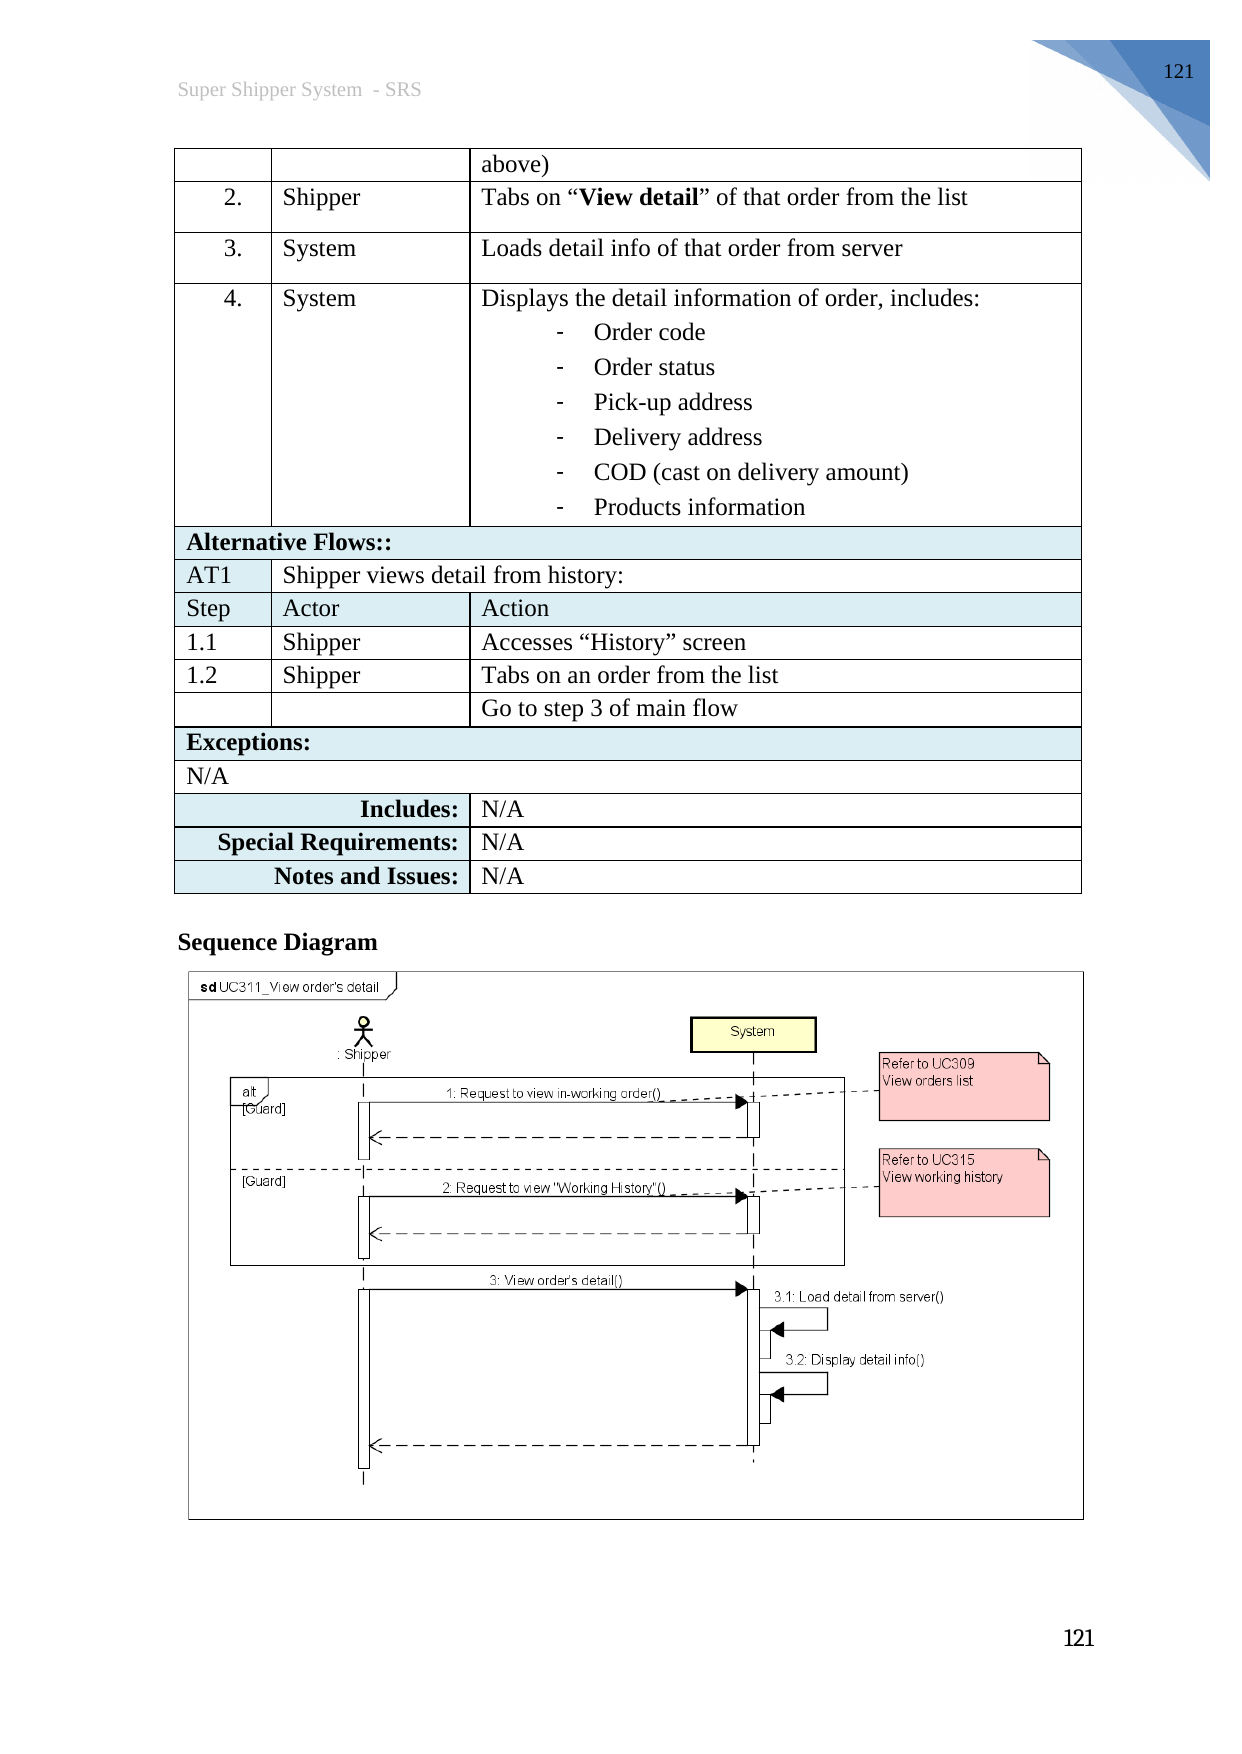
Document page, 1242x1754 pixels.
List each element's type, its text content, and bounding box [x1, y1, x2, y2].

picture [177, 960, 1094, 1530]
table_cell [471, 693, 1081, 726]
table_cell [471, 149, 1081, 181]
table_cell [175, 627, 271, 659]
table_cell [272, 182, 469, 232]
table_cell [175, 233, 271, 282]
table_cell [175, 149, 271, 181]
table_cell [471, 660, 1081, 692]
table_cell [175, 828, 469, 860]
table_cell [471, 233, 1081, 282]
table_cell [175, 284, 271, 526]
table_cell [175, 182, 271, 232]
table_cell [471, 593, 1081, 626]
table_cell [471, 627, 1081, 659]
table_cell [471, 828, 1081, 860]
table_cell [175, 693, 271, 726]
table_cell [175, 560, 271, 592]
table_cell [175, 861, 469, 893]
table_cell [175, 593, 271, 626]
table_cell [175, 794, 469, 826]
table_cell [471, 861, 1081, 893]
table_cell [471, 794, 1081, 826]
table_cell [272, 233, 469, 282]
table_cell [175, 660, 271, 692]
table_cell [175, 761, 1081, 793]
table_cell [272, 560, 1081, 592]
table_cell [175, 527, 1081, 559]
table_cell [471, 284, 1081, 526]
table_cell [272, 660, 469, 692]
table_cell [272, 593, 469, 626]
text Sequence Diagram [177, 927, 1094, 956]
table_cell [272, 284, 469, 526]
picture [1029, 40, 1210, 182]
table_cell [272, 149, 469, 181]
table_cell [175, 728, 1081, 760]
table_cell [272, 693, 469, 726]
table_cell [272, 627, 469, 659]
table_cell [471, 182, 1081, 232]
